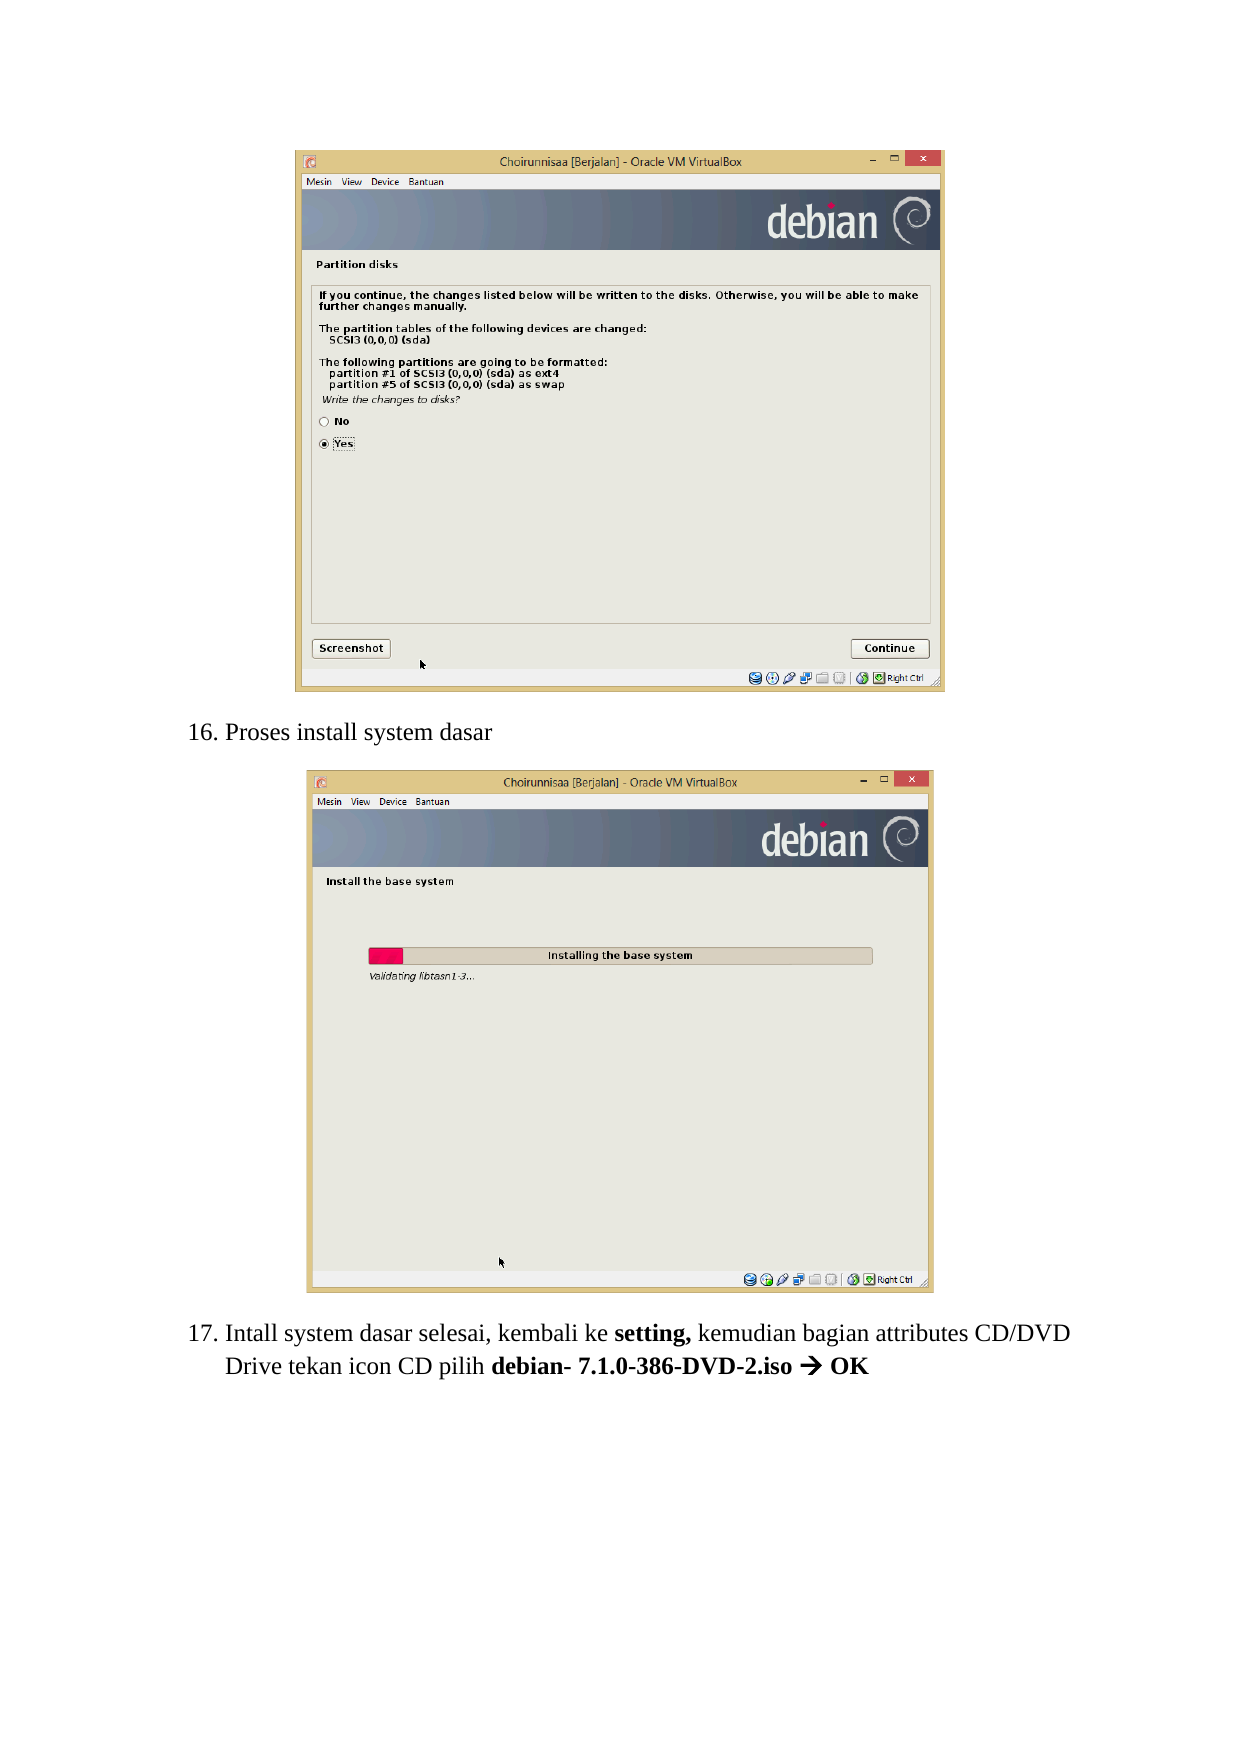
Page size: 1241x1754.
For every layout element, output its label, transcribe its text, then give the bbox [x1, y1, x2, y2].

list Intall system dasar selesai, kembali ke setting, kemudian bagian attributes CD/DVD Drive tekan icon CD pilih debian- 7.1.0-386-DVD-2.iso OK [187, 1318, 1090, 1380]
list Proses install system dasar [187, 717, 1090, 745]
picture [295, 150, 945, 692]
picture [306, 770, 934, 1293]
